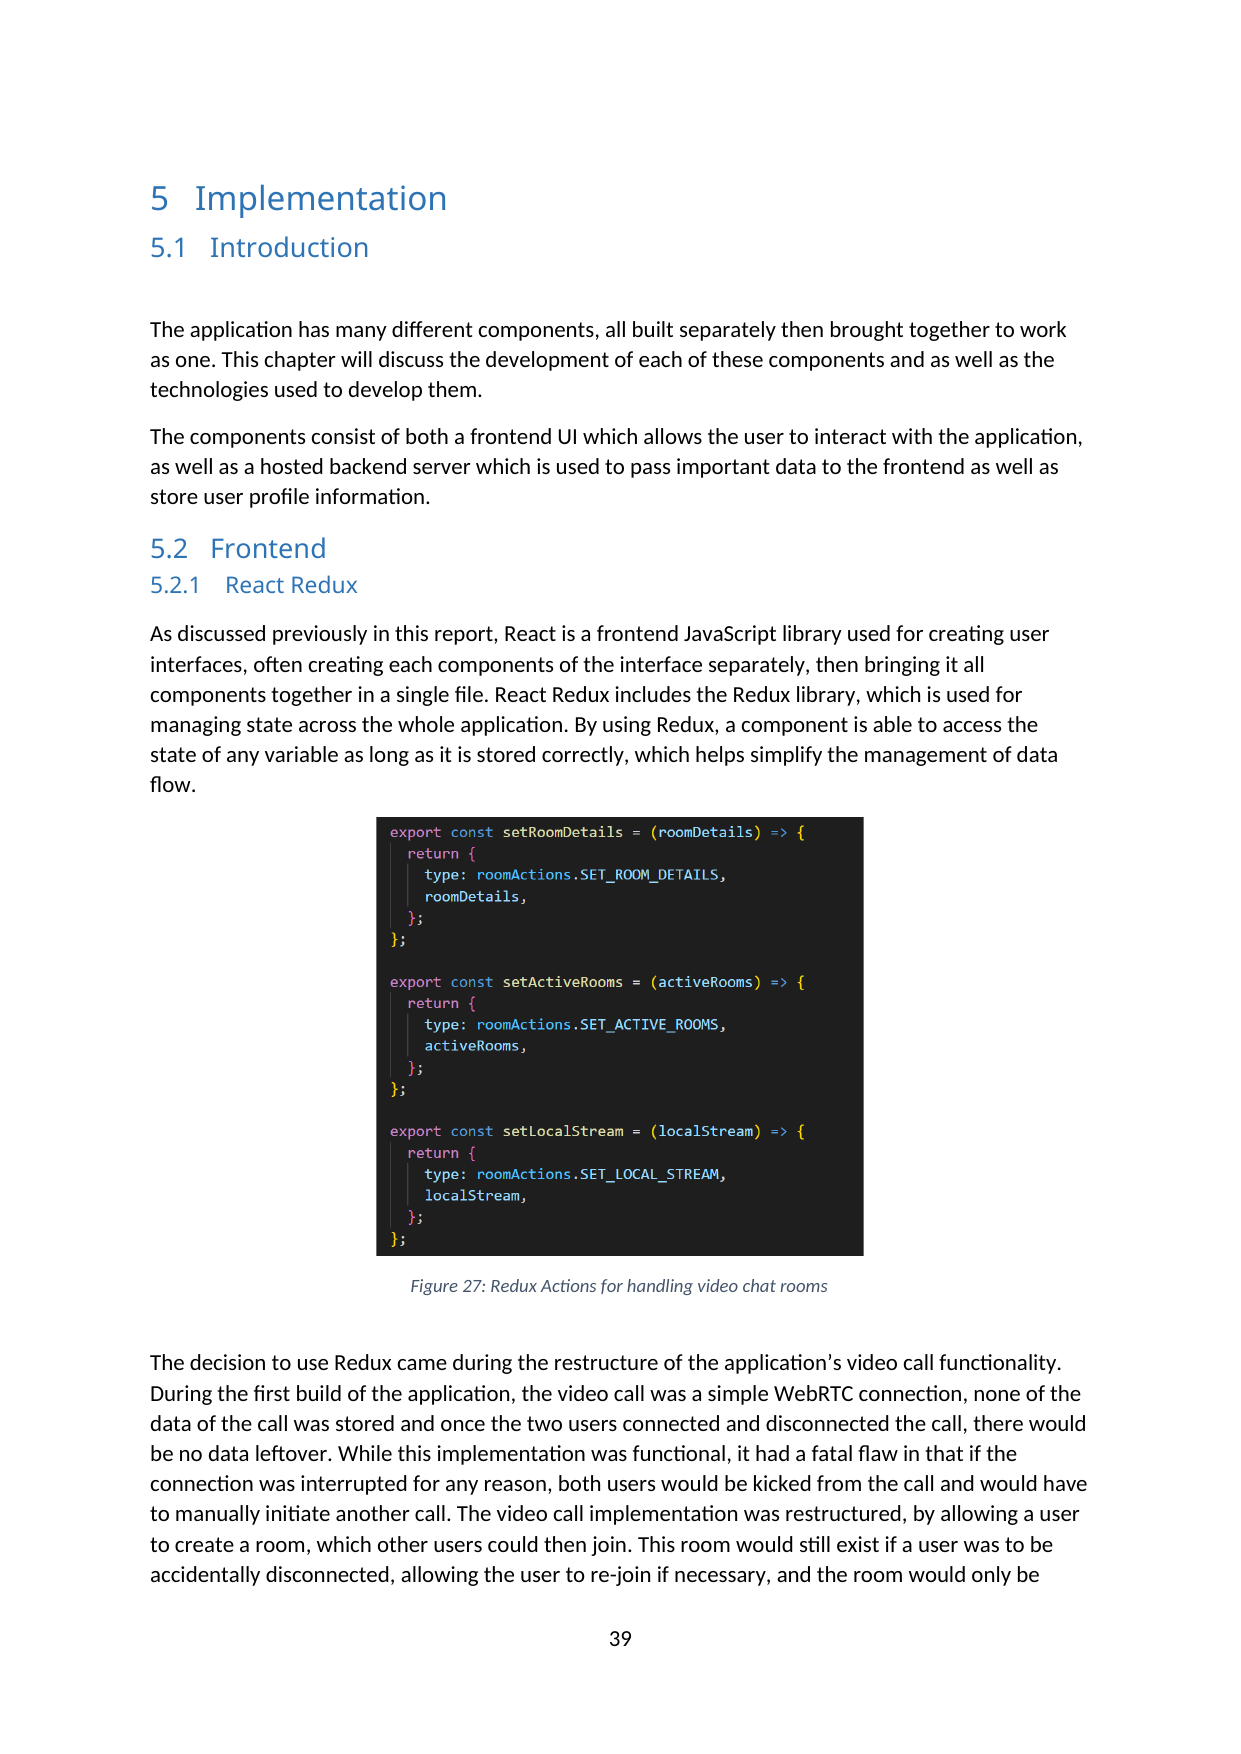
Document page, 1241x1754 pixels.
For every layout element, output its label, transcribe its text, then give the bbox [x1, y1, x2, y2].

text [150, 1318, 1090, 1588]
picture [376, 817, 864, 1256]
text Figure : Redux Actions for handling video chat rooms [150, 1274, 1090, 1297]
subtitle React Redux [150, 569, 1090, 600]
text The components consist of both a frontend UI which allows the user to interact with the application, as well as a hosted backend server which is used to pass important data to the frontend as well as store user profile information. [150, 422, 1090, 511]
subtitle Introduction [150, 228, 1090, 265]
text The application has many different components, all built separately then brought together to work as one. This chapter will discuss the development of each of these components and as well as the technologies used to develop them. [150, 315, 1090, 403]
subtitle Frontend [150, 529, 1090, 566]
subtitle Implementation [150, 175, 1090, 220]
text As discussed previously in this report, React is a frontend JavaScript library used for creating user interfaces, often creating each components of the interface separately, then bringing it all components together in a single file. React Redux includes the Redux library, which is used for managing state across the whole application. By using Redux, a component is able to access the state of any variable as long as it is stored correctly, which helps simplify the management of data flow. [150, 619, 1090, 799]
